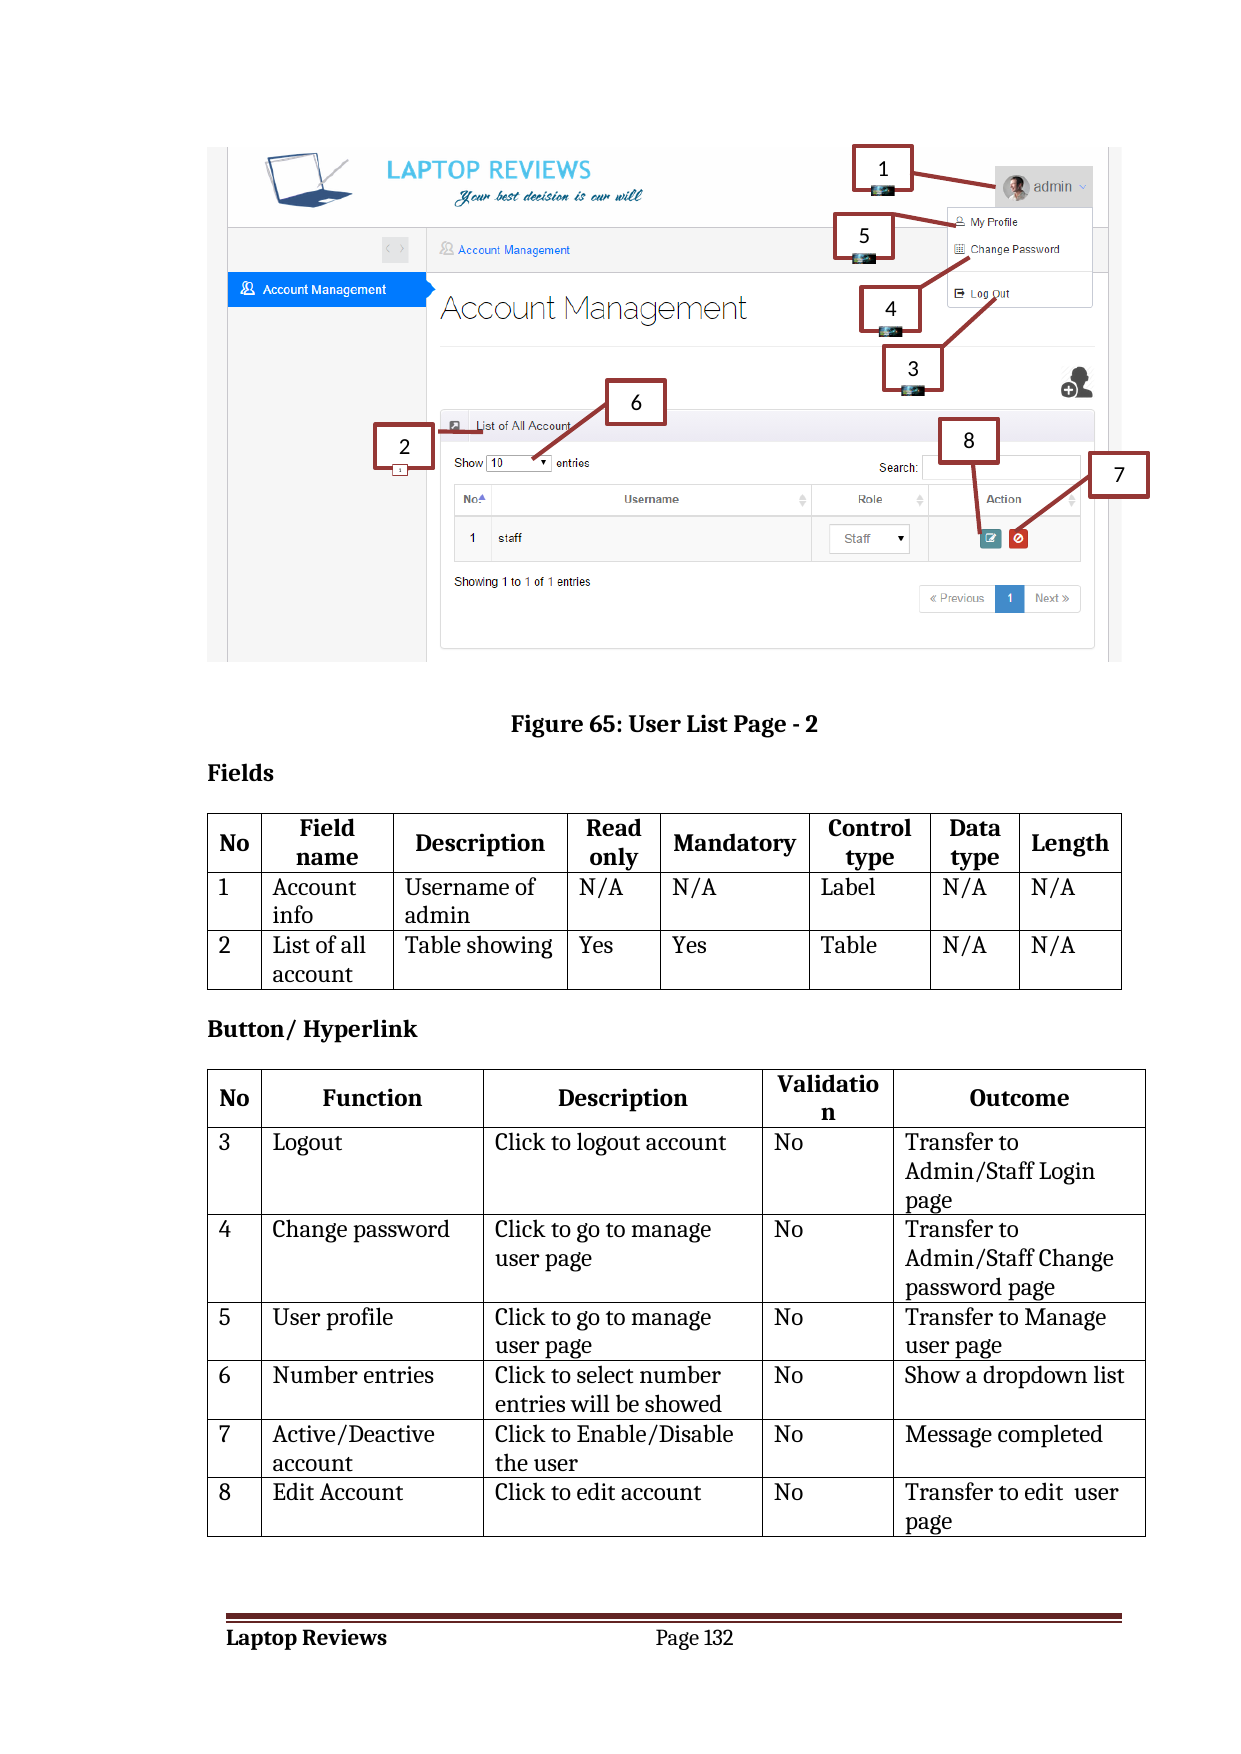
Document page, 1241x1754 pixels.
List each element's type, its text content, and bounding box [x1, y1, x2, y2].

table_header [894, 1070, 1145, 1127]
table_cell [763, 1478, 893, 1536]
text Figure 65: User List Page - 2 [207, 709, 1122, 738]
picture [207, 147, 1122, 662]
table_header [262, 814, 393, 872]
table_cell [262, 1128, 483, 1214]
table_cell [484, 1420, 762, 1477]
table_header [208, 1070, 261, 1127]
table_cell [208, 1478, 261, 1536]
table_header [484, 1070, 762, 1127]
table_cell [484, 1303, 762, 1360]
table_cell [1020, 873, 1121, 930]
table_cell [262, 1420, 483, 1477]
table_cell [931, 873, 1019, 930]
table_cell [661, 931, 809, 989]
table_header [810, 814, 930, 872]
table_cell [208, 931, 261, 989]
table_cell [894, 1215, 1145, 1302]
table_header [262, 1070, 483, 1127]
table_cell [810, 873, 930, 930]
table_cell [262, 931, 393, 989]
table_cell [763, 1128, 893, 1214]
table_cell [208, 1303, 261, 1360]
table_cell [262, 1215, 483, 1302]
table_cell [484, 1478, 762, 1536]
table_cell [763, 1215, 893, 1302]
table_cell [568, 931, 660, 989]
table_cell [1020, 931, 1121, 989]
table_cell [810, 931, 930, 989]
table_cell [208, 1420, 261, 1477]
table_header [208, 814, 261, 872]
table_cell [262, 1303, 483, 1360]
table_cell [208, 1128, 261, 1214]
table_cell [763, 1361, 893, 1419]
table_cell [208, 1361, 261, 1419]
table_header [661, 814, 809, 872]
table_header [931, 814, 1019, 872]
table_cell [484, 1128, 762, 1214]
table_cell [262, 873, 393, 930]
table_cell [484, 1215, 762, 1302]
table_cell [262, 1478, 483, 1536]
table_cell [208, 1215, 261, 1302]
text Fields [207, 759, 1122, 788]
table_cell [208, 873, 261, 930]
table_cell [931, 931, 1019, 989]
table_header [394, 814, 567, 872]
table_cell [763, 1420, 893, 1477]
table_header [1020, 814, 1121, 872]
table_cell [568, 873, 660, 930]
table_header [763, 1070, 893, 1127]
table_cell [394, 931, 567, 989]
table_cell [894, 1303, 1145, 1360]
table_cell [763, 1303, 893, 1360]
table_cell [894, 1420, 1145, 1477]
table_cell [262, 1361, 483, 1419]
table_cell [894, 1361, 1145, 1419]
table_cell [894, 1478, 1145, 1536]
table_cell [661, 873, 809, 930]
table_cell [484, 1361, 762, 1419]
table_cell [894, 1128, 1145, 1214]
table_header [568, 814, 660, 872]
text Button/ Hyperlink [207, 1015, 1122, 1043]
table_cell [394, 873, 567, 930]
